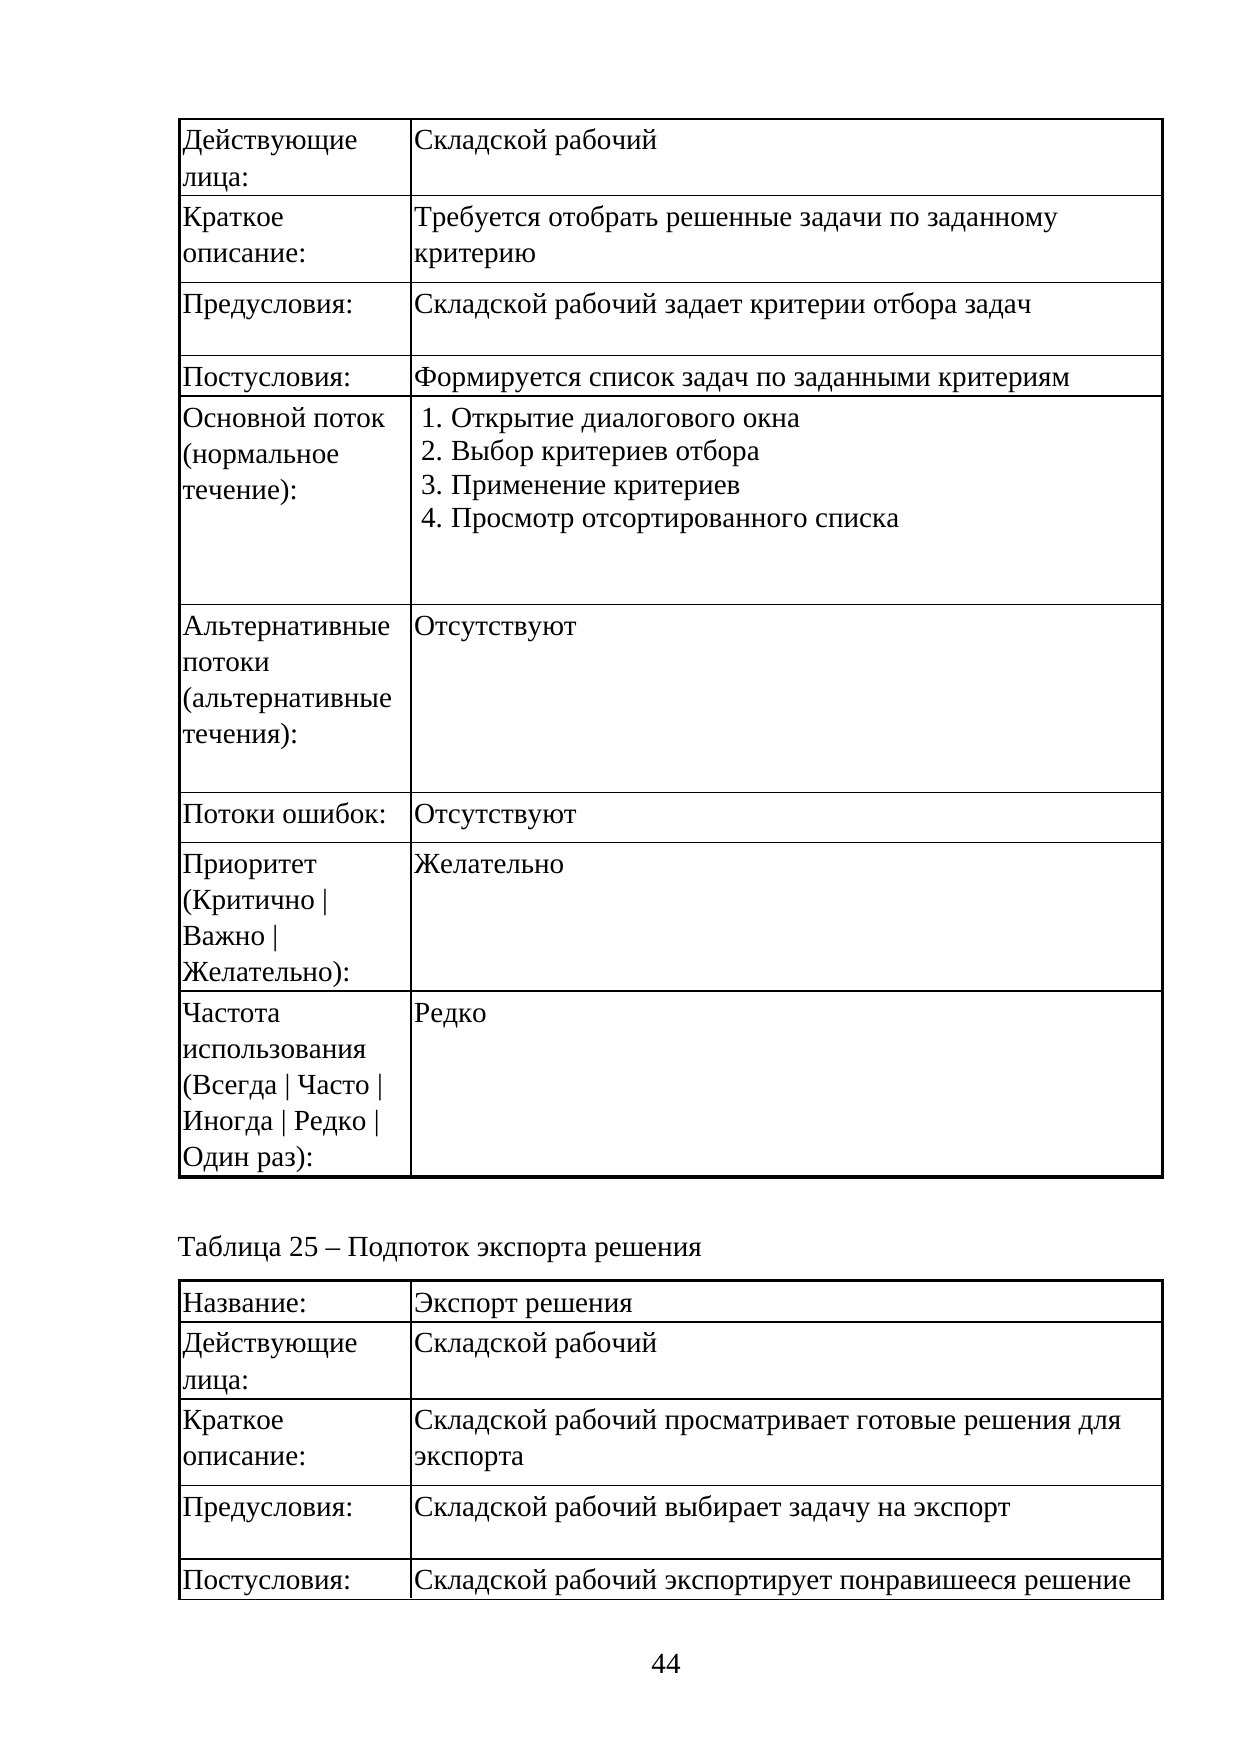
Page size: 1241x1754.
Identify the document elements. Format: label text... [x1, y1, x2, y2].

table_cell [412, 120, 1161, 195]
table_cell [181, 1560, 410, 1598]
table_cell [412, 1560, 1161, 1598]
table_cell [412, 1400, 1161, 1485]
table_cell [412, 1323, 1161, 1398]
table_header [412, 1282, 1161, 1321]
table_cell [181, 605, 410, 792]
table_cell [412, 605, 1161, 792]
text Таблица 25 – Подпоток экспорта решения [177, 1229, 1152, 1262]
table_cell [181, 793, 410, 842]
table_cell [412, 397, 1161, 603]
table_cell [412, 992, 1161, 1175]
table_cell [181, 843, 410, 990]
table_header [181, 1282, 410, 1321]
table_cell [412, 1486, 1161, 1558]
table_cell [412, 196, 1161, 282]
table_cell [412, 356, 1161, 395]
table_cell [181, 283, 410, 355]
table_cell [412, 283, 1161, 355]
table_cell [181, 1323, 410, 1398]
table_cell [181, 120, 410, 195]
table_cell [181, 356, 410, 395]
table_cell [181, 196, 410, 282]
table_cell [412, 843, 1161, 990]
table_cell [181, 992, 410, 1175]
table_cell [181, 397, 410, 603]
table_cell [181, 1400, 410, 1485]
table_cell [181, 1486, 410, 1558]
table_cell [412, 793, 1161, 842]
